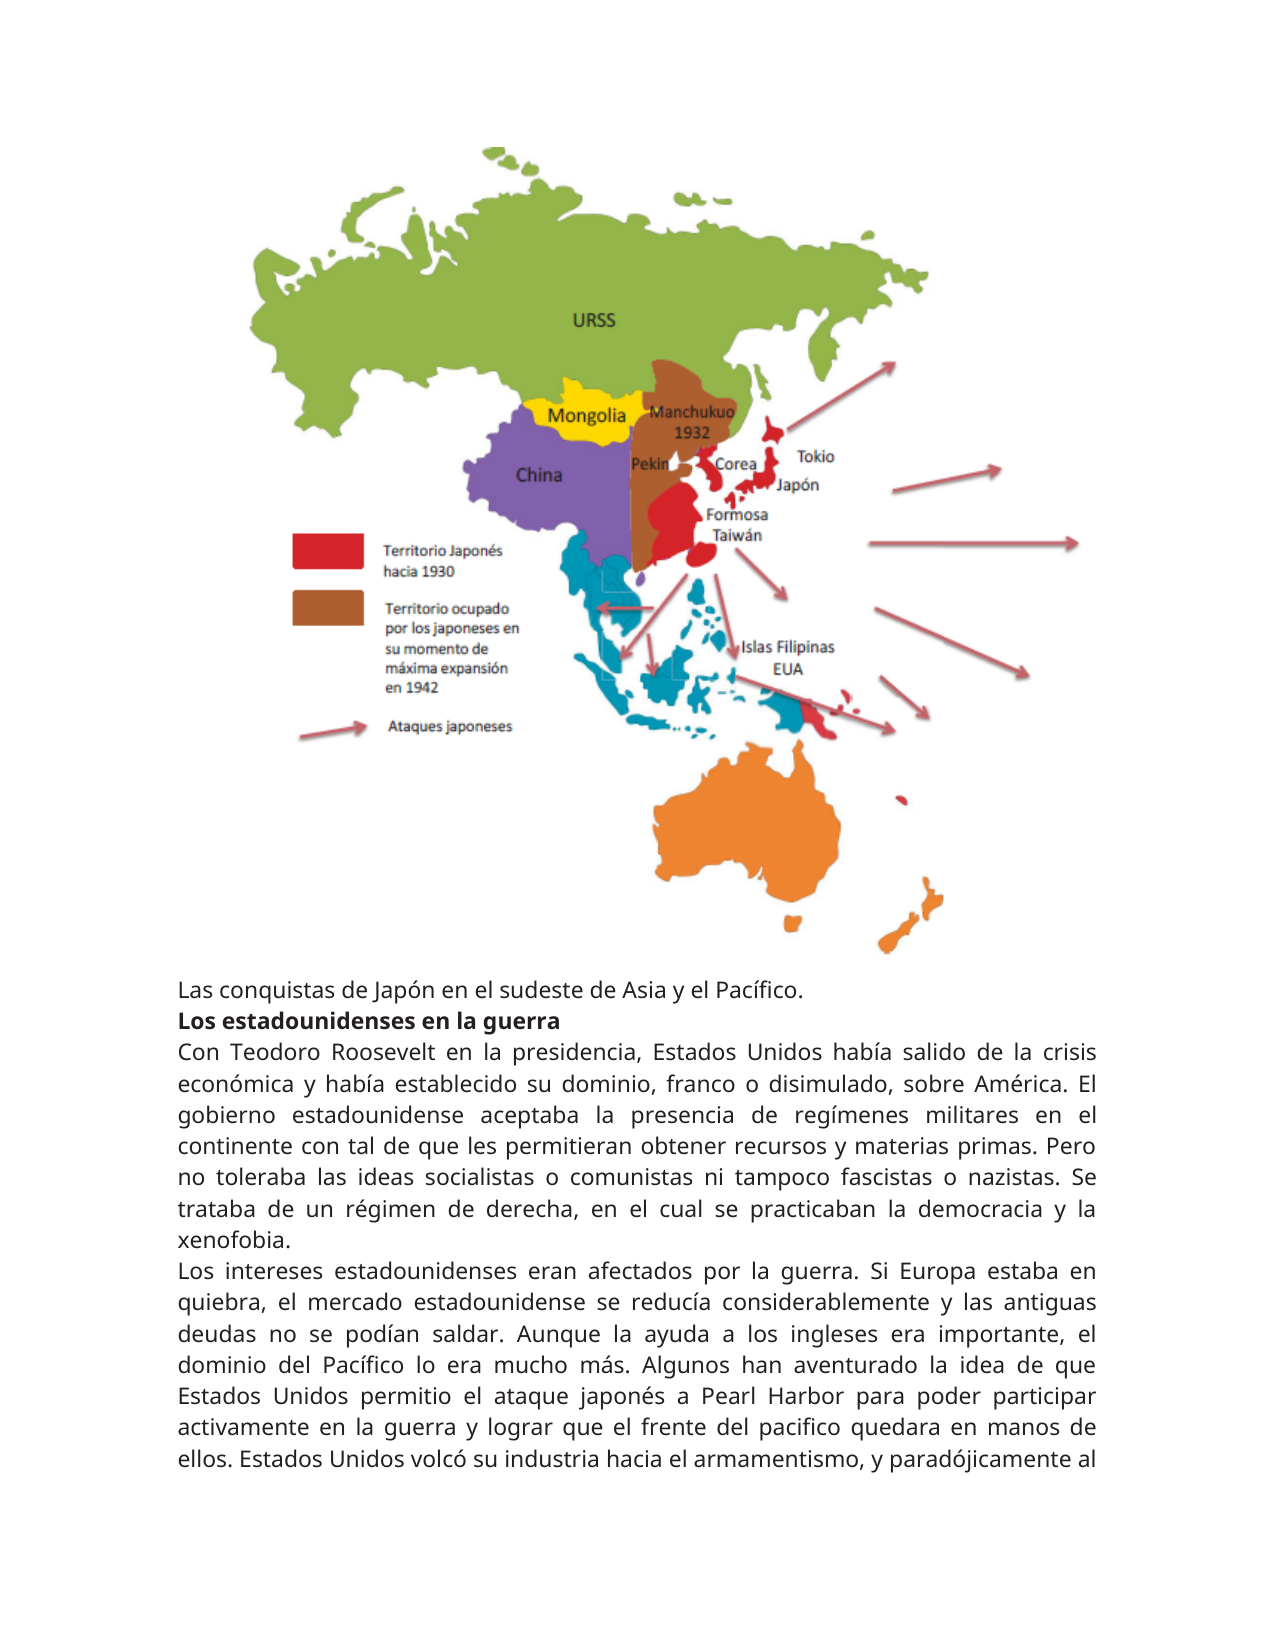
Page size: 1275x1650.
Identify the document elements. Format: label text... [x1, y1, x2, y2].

text Las conquistas de Japón en el sudeste de Asia y el Pacífico. [177, 974, 1098, 1005]
text Con Teodoro Roosevelt en la presidencia, Estados Unidos había salido de la crisis económica y había establecido su dominio, franco o disimulado, sobre América. El gobierno estadounidense aceptaba la presencia de regímenes militares en el continente con tal de que les permitieran obtener recursos y materias primas. Pero no toleraba las ideas socialistas o comunistas ni tampoco fascistas o nazistas. Se trataba de un régimen de derecha, en el cual se practicaban la democracia y la xenofobia. [177, 1036, 1098, 1255]
text Los estadounidenses en la guerra [177, 1005, 1098, 1036]
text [177, 1255, 1098, 1474]
picture [177, 147, 1098, 974]
